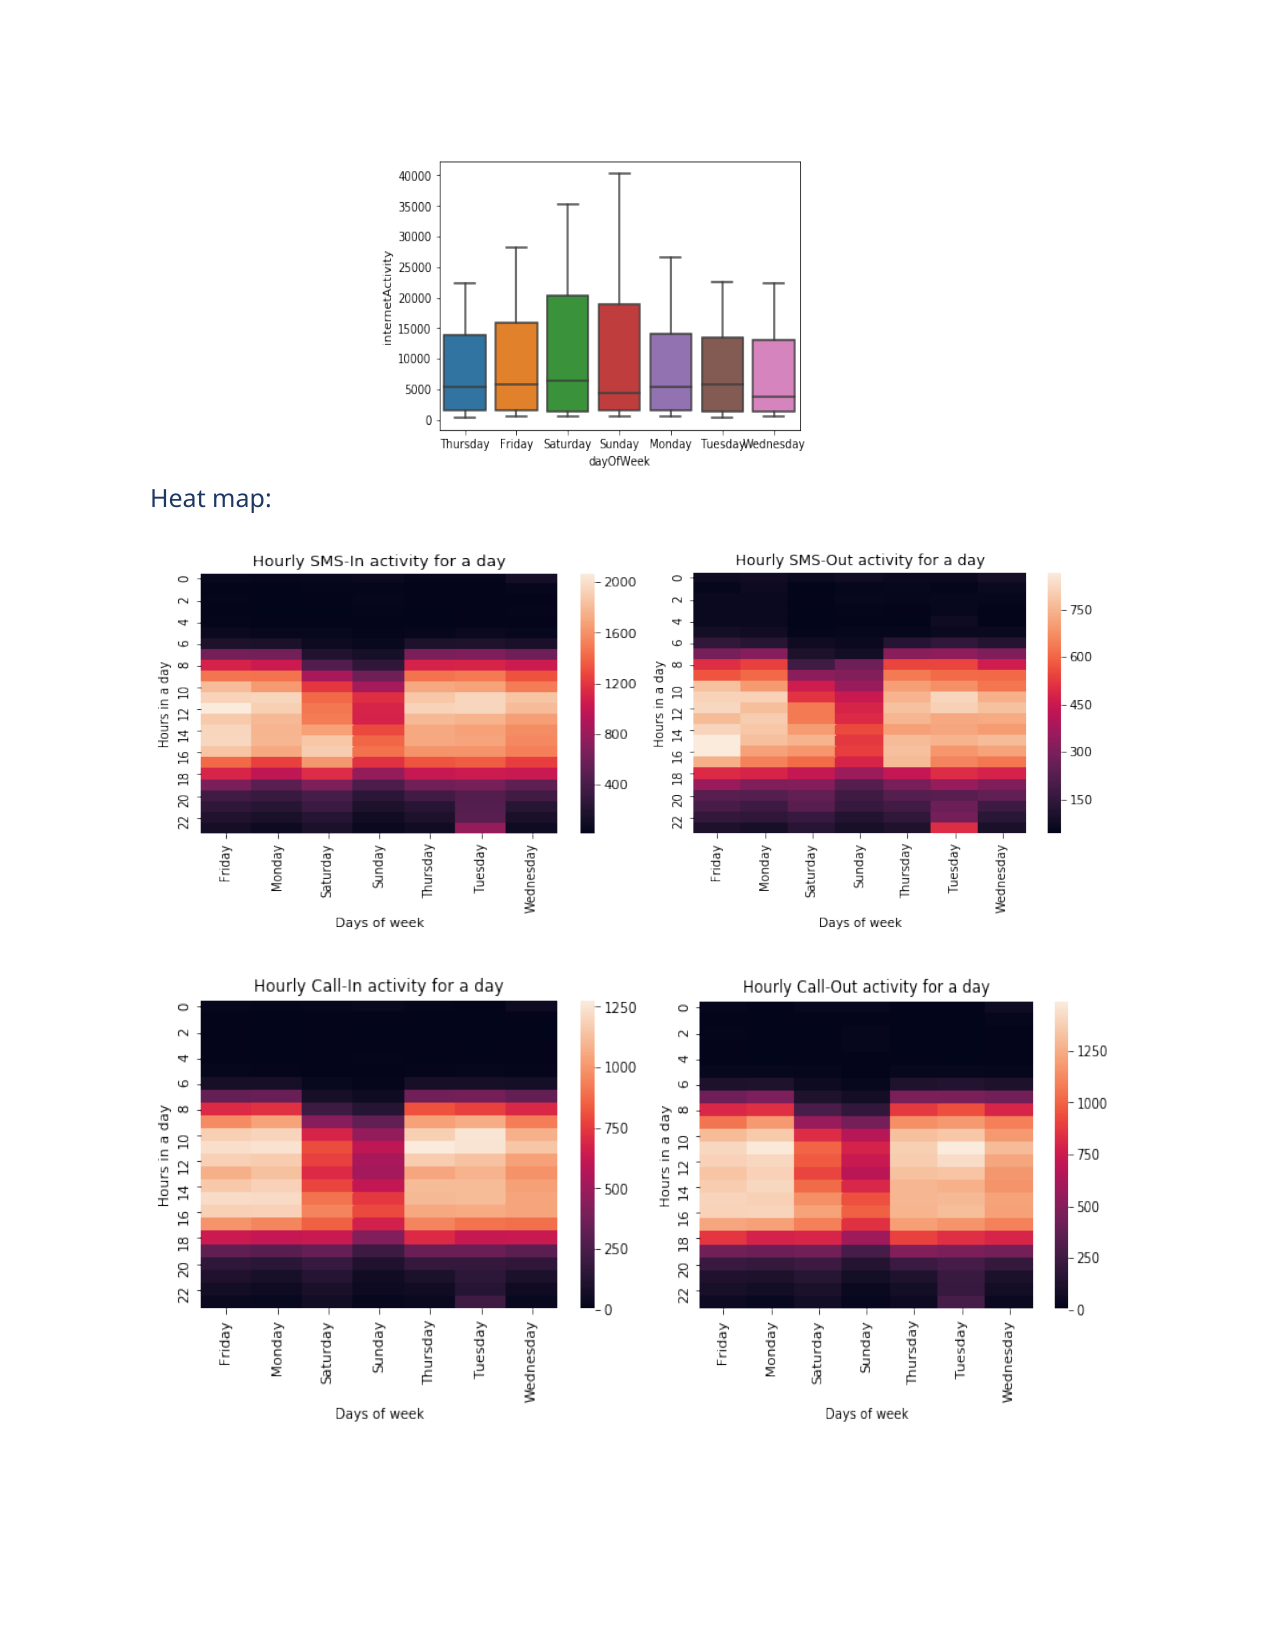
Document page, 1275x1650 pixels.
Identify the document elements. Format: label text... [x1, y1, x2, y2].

picture [150, 969, 647, 1432]
subtitle Heat map: [150, 480, 1125, 514]
picture [150, 545, 1101, 938]
picture [652, 969, 1117, 1432]
picture [375, 150, 813, 477]
